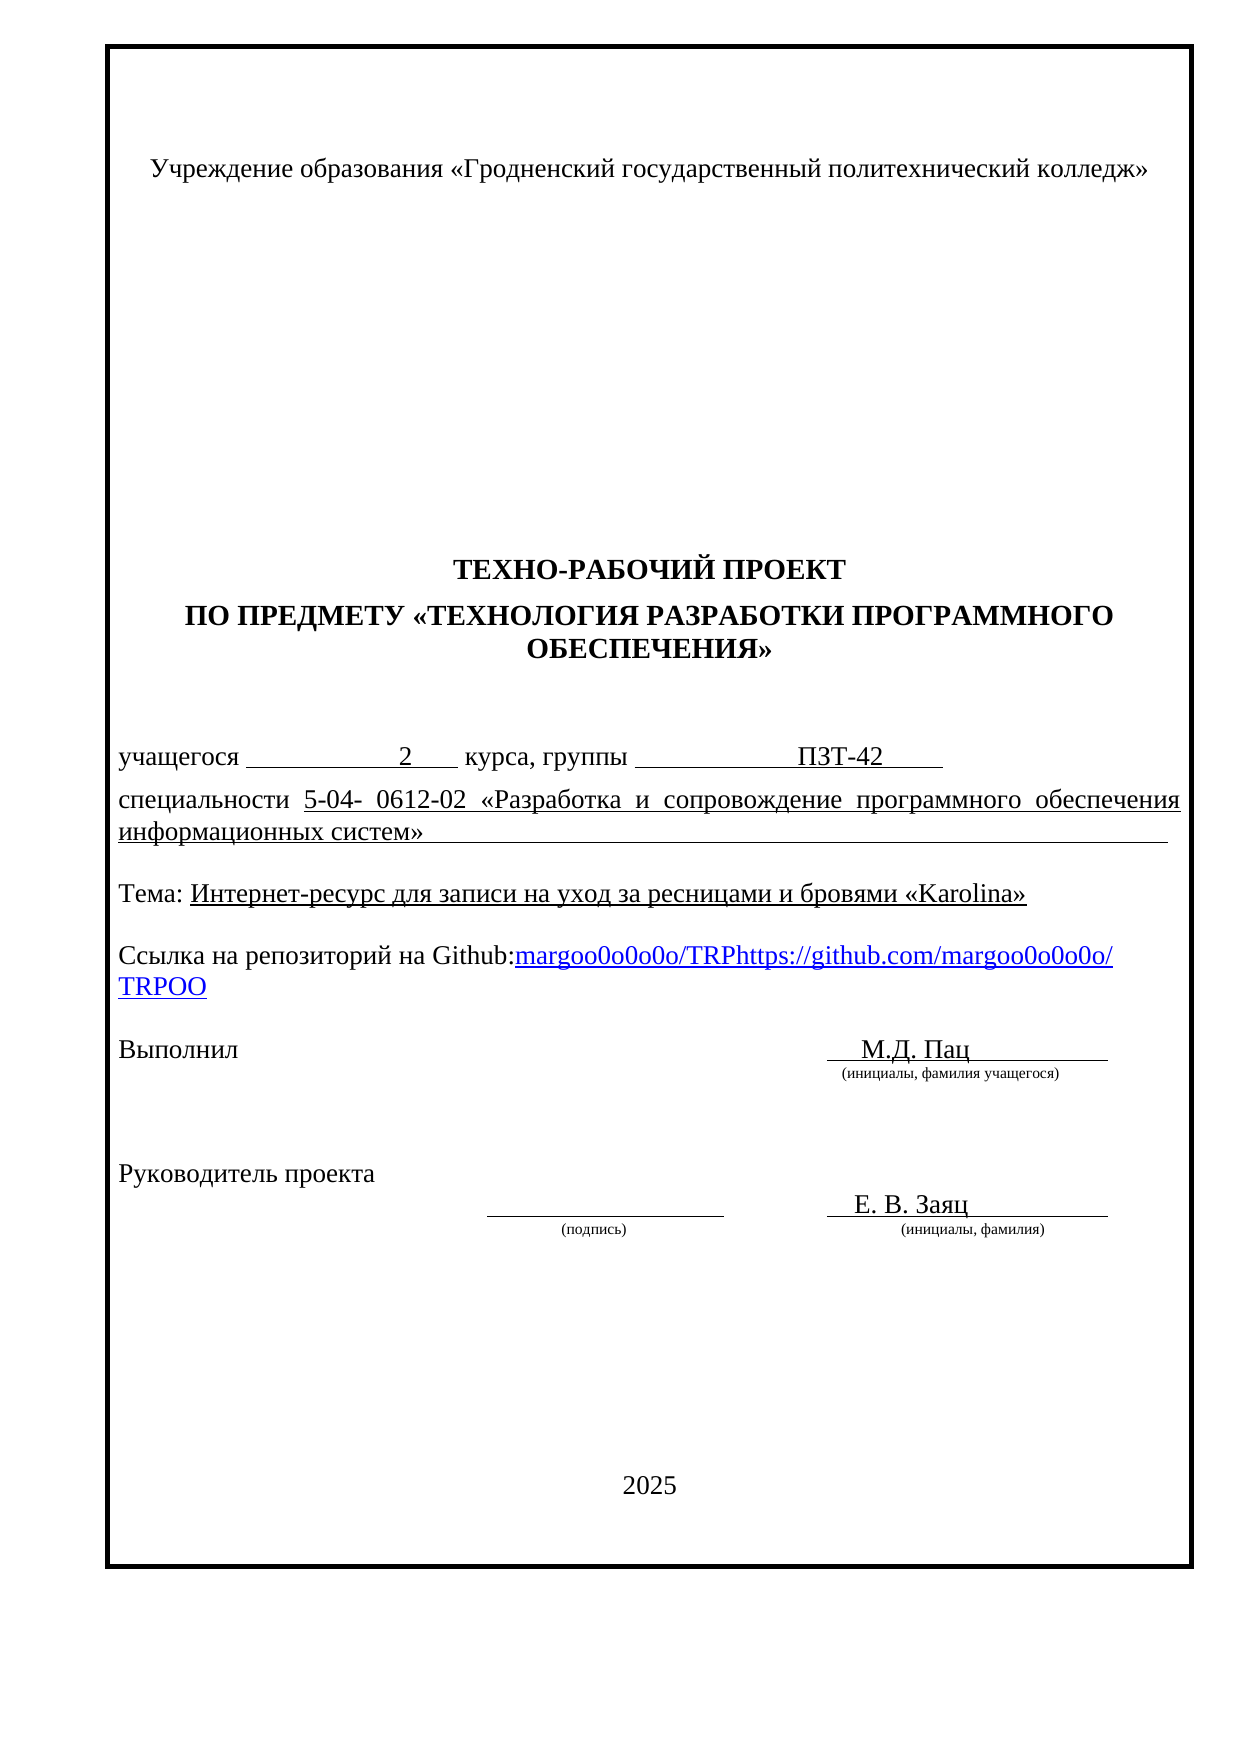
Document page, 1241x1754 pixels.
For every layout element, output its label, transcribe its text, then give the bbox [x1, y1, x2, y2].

text учащегося 2 курса, группы ПЗТ-42 [110, 733, 1189, 771]
text Ссылка на репозиторий на Github:margoo0o0o0o/TRPhttps://github.com/margoo0o0o0o/TRPOO [118, 939, 1181, 1002]
text Руководитель проекта [118, 1157, 1181, 1188]
text Учреждение образования «Гродненский государственный политехнический колледж» [118, 152, 1181, 183]
text (подпись) (инициалы, фамилия) [118, 1219, 1181, 1251]
text (инициалы, фамилия учащегося) [118, 1064, 1181, 1095]
text ТЕХНО-РАБОЧИЙ ПРОЕКТ [118, 552, 1181, 585]
text Тема: Интернет-ресурс для записи на уход за ресницами и бровями «Karolina» [118, 877, 1181, 908]
text ПО ПРЕДМЕТУ «ТЕХНОЛОГИЯ РАЗРАБОТКИ ПРОГРАММНОГО ОБЕСПЕЧЕНИЯ» [110, 591, 1189, 665]
text Выполнил М.Д. Пац [118, 1033, 1181, 1064]
text специальности 5-04- 0612-02 «Разработка и сопровождение программного обеспечения информационных систем» [110, 777, 1189, 846]
text Е. В. Заяц [118, 1188, 1181, 1219]
text 2025 [118, 1469, 1181, 1500]
